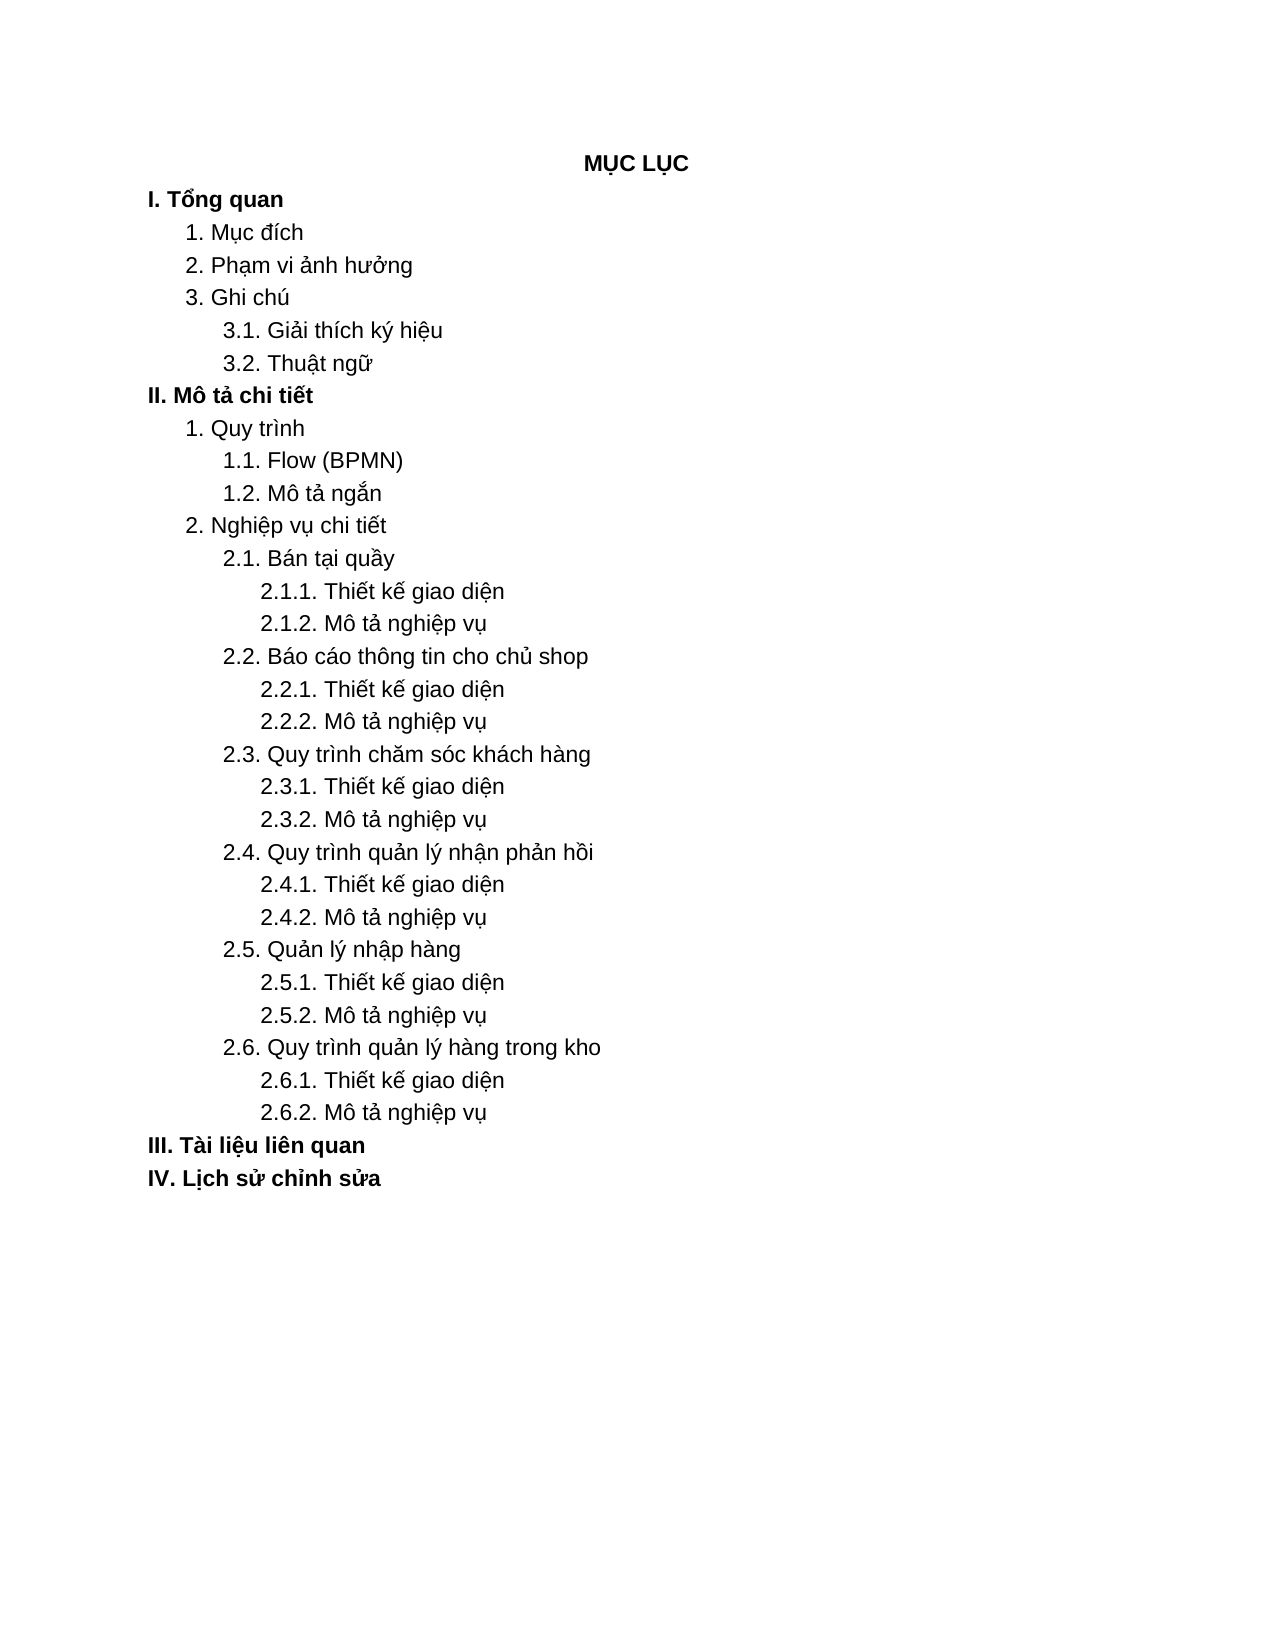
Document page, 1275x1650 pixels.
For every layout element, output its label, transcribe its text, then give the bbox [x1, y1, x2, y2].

text MỤC LỤC [148, 150, 1125, 176]
